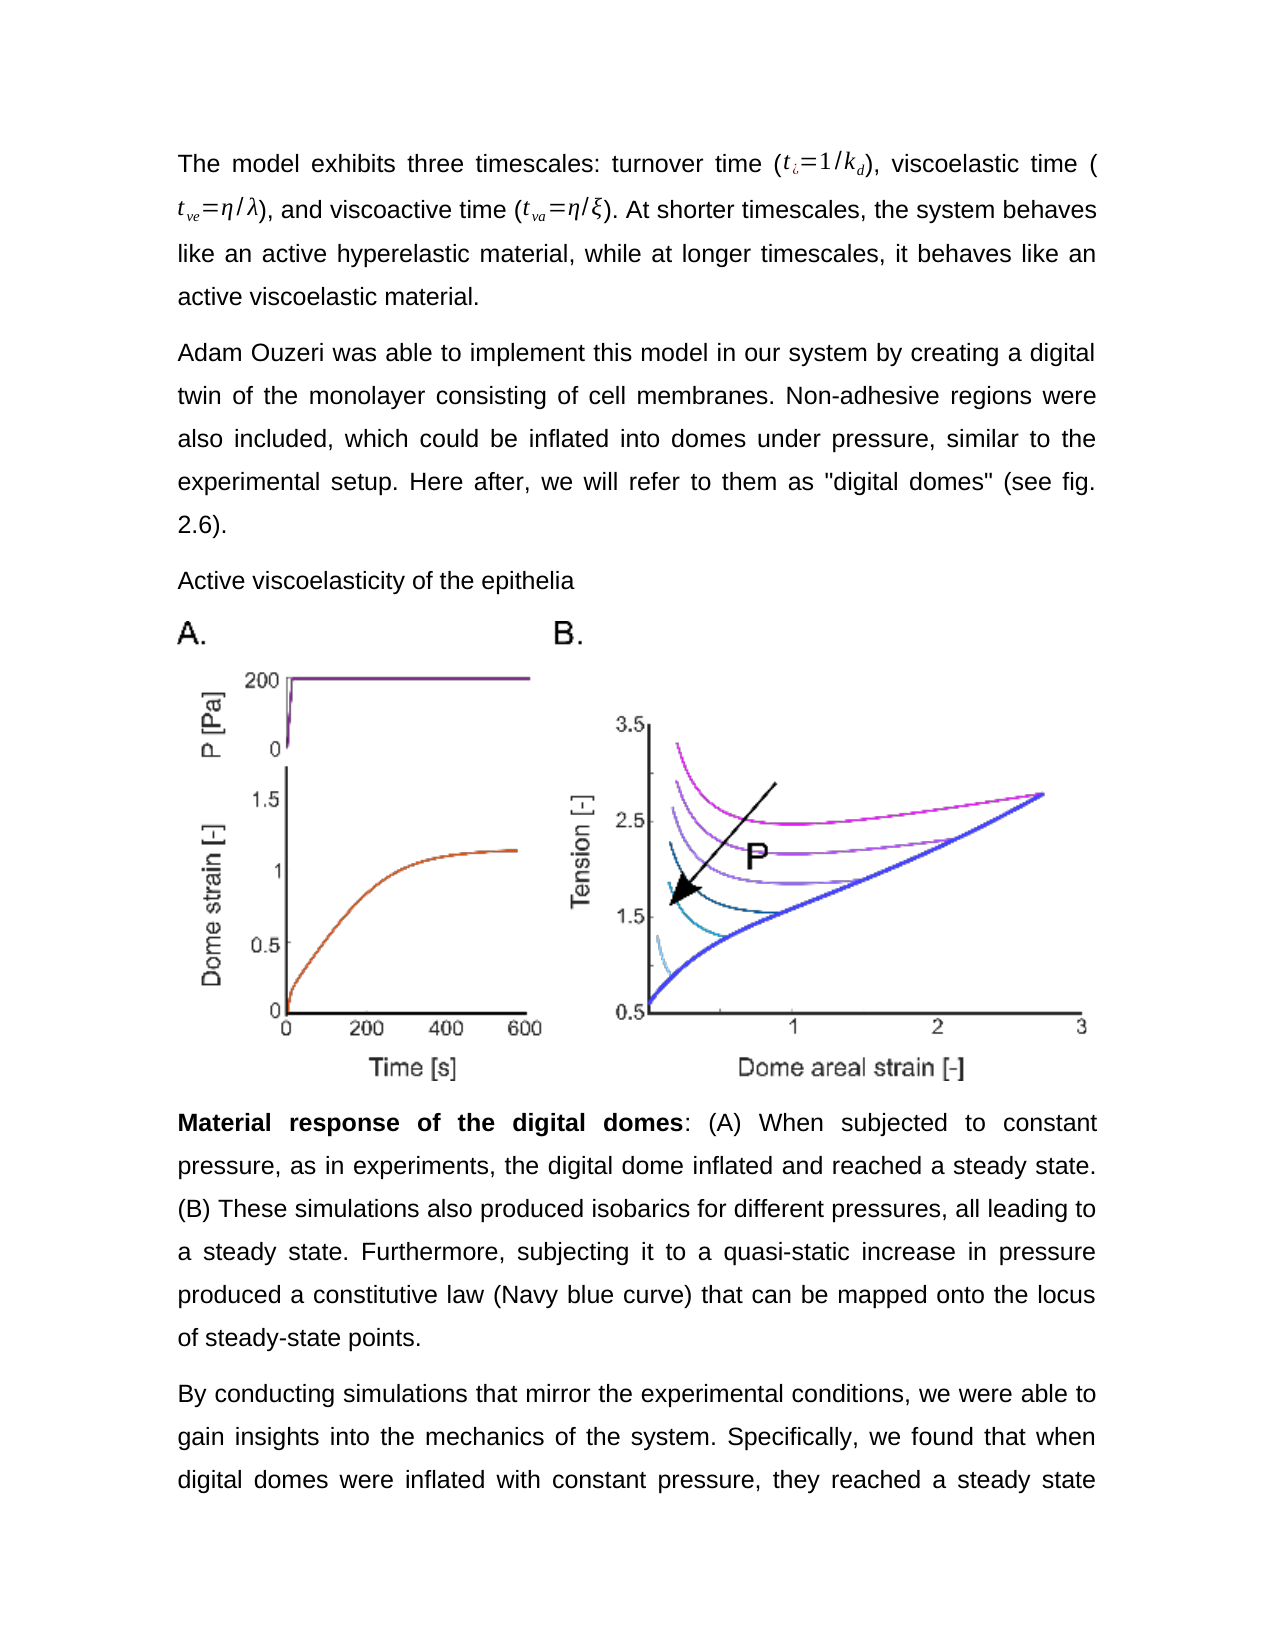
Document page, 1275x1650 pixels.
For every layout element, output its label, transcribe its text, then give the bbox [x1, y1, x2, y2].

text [177, 1379, 1098, 1494]
subtitle Active viscoelasticity of the epithelia [177, 566, 1098, 595]
text Adam Ouzeri was able to implement this model in our system by creating a digital twin of the monolayer consisting of cell membranes. Non-adhesive regions were also included, which could be inflated into domes under pressure, similar to the experimental setup. Here after, we will refer to them as "digital domes" (see fig. 2.6). [177, 338, 1098, 539]
text Material response of the digital domes: (A) When subjected to constant pressure, as in experiments, the digital dome inflated and reached a steady state. (B) These simulations also produced isobarics for different pressures, all leading to a steady state. Furthermore, subjecting it to a quasi-static increase in pressure produced a constitutive law (Navy blue curve) that can be mapped onto the locus of steady-state points. [177, 1108, 1098, 1352]
picture [177, 621, 1087, 1081]
text The model exhibits three timescales: turnover time (), viscoelastic time (), and viscoactive time (). At shorter timescales, the system behaves like an active hyperelastic material, while at longer timescales, it behaves like an active viscoelastic material. [177, 148, 1098, 311]
